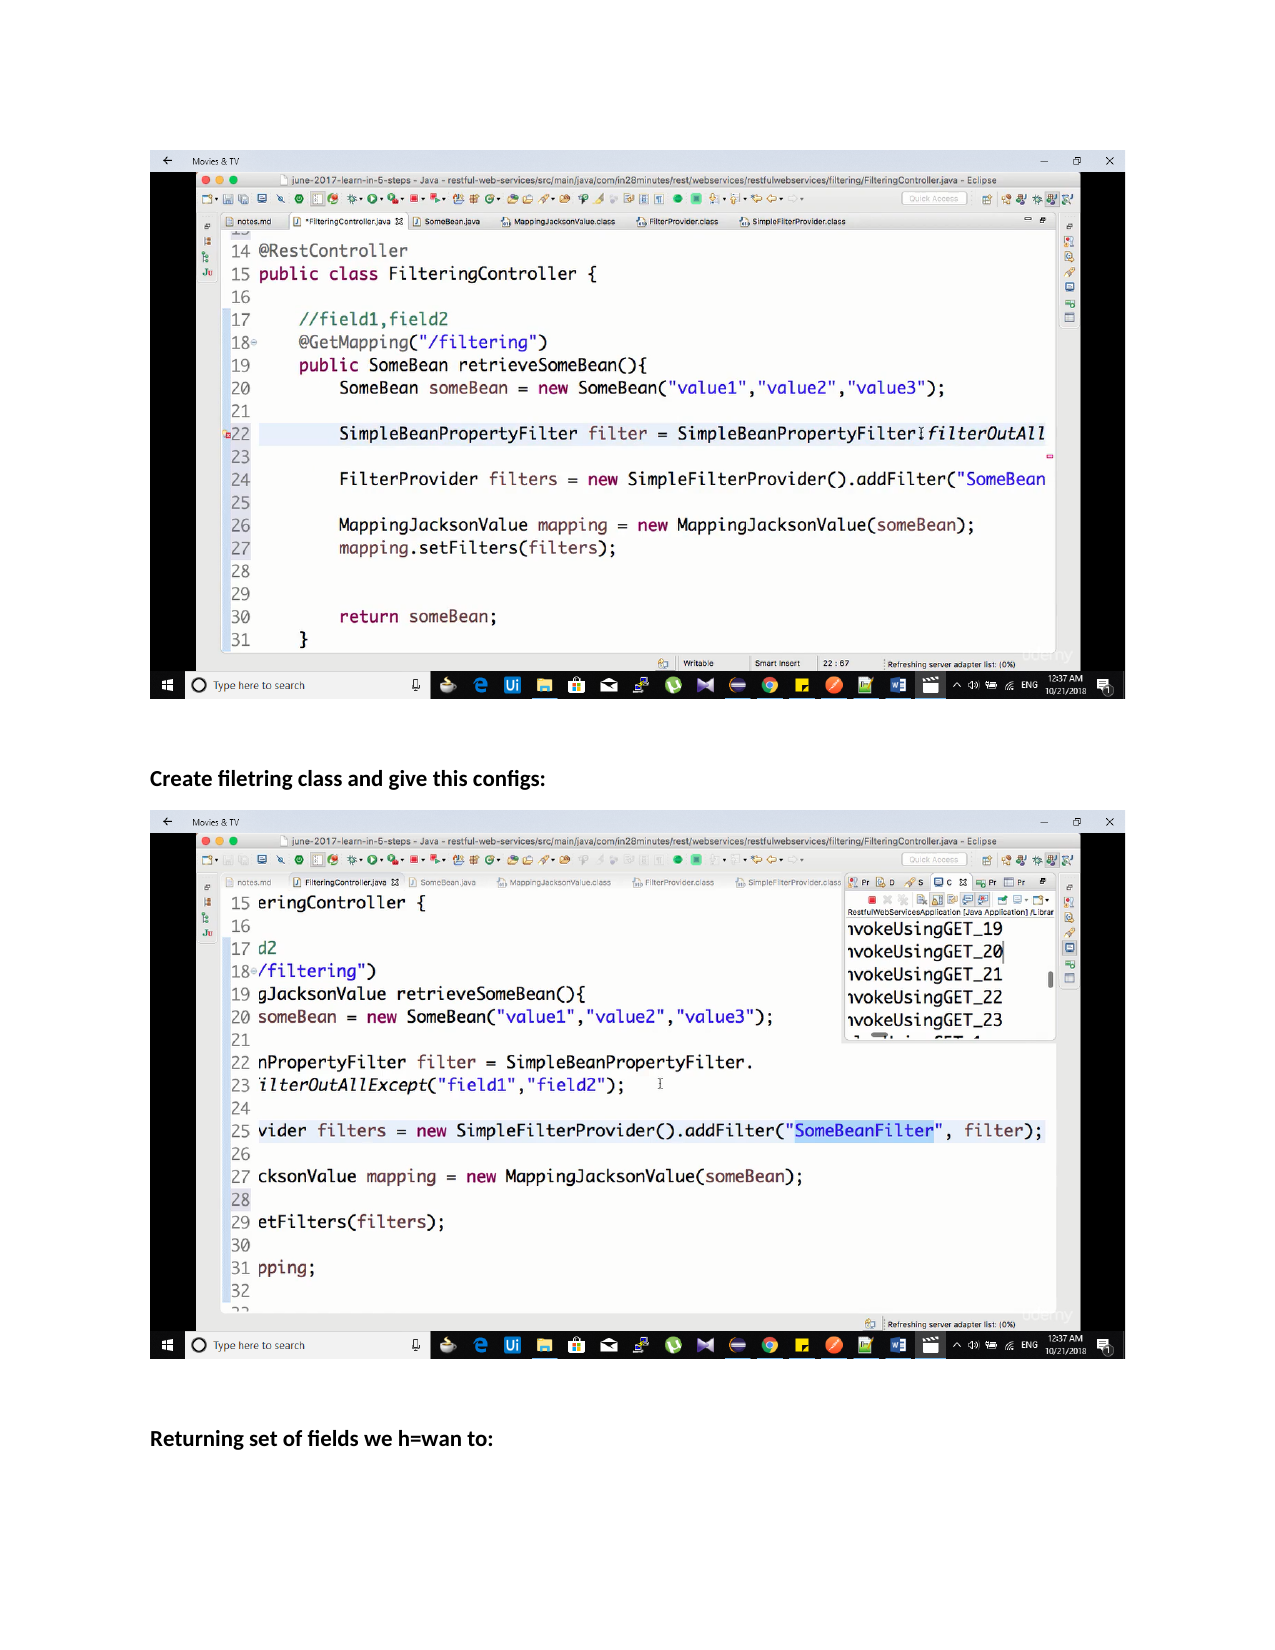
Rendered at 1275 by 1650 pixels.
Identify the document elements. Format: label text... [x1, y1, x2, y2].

text Returning set of fields we h=wan to: [150, 1424, 1125, 1453]
picture [150, 150, 1125, 699]
text Create filetring class and give this configs: [150, 764, 1125, 792]
picture [150, 810, 1125, 1359]
